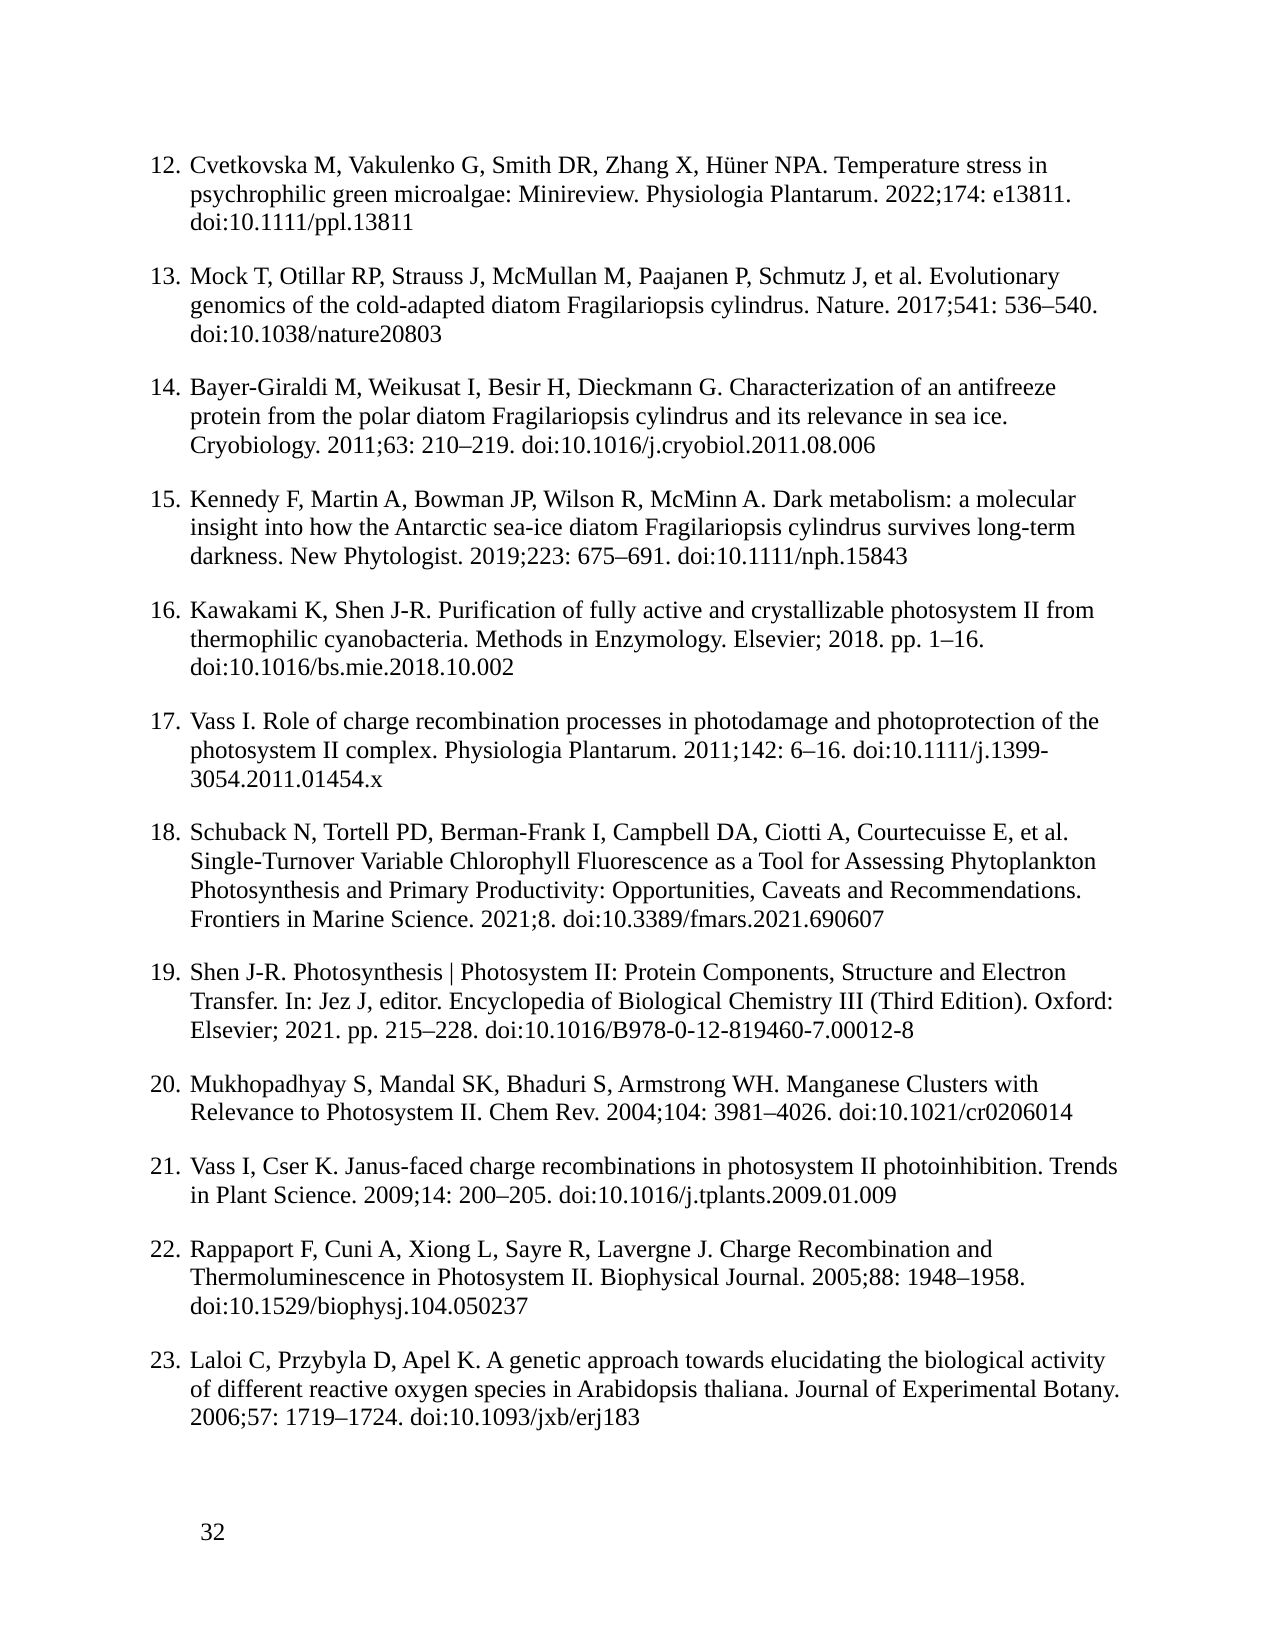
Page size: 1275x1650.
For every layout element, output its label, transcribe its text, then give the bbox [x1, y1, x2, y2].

text 15. Kennedy F, Martin A, Bowman JP, Wilson R, McMinn A. Dark metabolism: a molecular insight into how the Antarctic sea-ice diatom Fragilariopsis cylindrus survives long-term darkness. New Phytologist. 2019;223: 675–691. doi:10.1111/nph.15843 [150, 484, 1125, 570]
text 17. Vass I. Role of charge recombination processes in photodamage and photoprotection of the photosystem II complex. Physiologia Plantarum. 2011;142: 6–16. doi:10.1111/j.1399-3054.2011.01454.x [150, 706, 1125, 792]
text 12. Cvetkovska M, Vakulenko G, Smith DR, Zhang X, Hüner NPA. Temperature stress in psychrophilic green microalgae: Minireview. Physiologia Plantarum. 2022;174: e13811. doi:10.1111/ppl.13811 [150, 150, 1125, 236]
text 22. Rappaport F, Cuni A, Xiong L, Sayre R, Lavergne J. Charge Recombination and Thermoluminescence in Photosystem II. Biophysical Journal. 2005;88: 1948–1958. doi:10.1529/biophysj.104.050237 [150, 1234, 1125, 1320]
text 14. Bayer-Giraldi M, Weikusat I, Besir H, Dieckmann G. Characterization of an antifreeze protein from the polar diatom Fragilariopsis cylindrus and its relevance in sea ice. Cryobiology. 2011;63: 210–219. doi:10.1016/j.cryobiol.2011.08.006 [150, 372, 1125, 459]
text 16. Kawakami K, Shen J-R. Purification of fully active and crystallizable photosystem II from thermophilic cyanobacteria. Methods in Enzymology. Elsevier; 2018. pp. 1–16. doi:10.1016/bs.mie.2018.10.002 [150, 595, 1125, 681]
text 18. Schuback N, Tortell PD, Berman-Frank I, Campbell DA, Ciotti A, Courtecuisse E, et al. Single-Turnover Variable Chlorophyll Fluorescence as a Tool for Assessing Phytoplankton Photosynthesis and Primary Productivity: Opportunities, Caveats and Recommendations. Frontiers in Marine Science. 2021;8. doi:10.3389/fmars.2021.690607 [150, 817, 1125, 932]
text 13. Mock T, Otillar RP, Strauss J, McMullan M, Paajanen P, Schmutz J, et al. Evolutionary genomics of the cold-adapted diatom Fragilariopsis cylindrus. Nature. 2017;541: 536–540. doi:10.1038/nature20803 [150, 261, 1125, 347]
text 20. Mukhopadhyay S, Mandal SK, Bhaduri S, Armstrong WH. Manganese Clusters with Relevance to Photosystem II. Chem Rev. 2004;104: 3981–4026. doi:10.1021/cr0206014 [150, 1069, 1125, 1126]
text 23. Laloi C, Przybyla D, Apel K. A genetic approach towards elucidating the biological activity of different reactive oxygen species in Arabidopsis thaliana. Journal of Experimental Botany. 2006;57: 1719–1724. doi:10.1093/jxb/erj183 [150, 1345, 1125, 1431]
text 21. Vass I, Cser K. Janus-faced charge recombinations in photosystem II photoinhibition. Trends in Plant Science. 2009;14: 200–205. doi:10.1016/j.tplants.2009.01.009 [150, 1151, 1125, 1209]
text 19. Shen J-R. Photosynthesis | Photosystem II: Protein Components, Structure and Electron Transfer. In: Jez J, editor. Encyclopedia of Biological Chemistry III (Third Edition). Oxford: Elsevier; 2021. pp. 215–228. doi:10.1016/B978-0-12-819460-7.00012-8 [150, 957, 1125, 1044]
